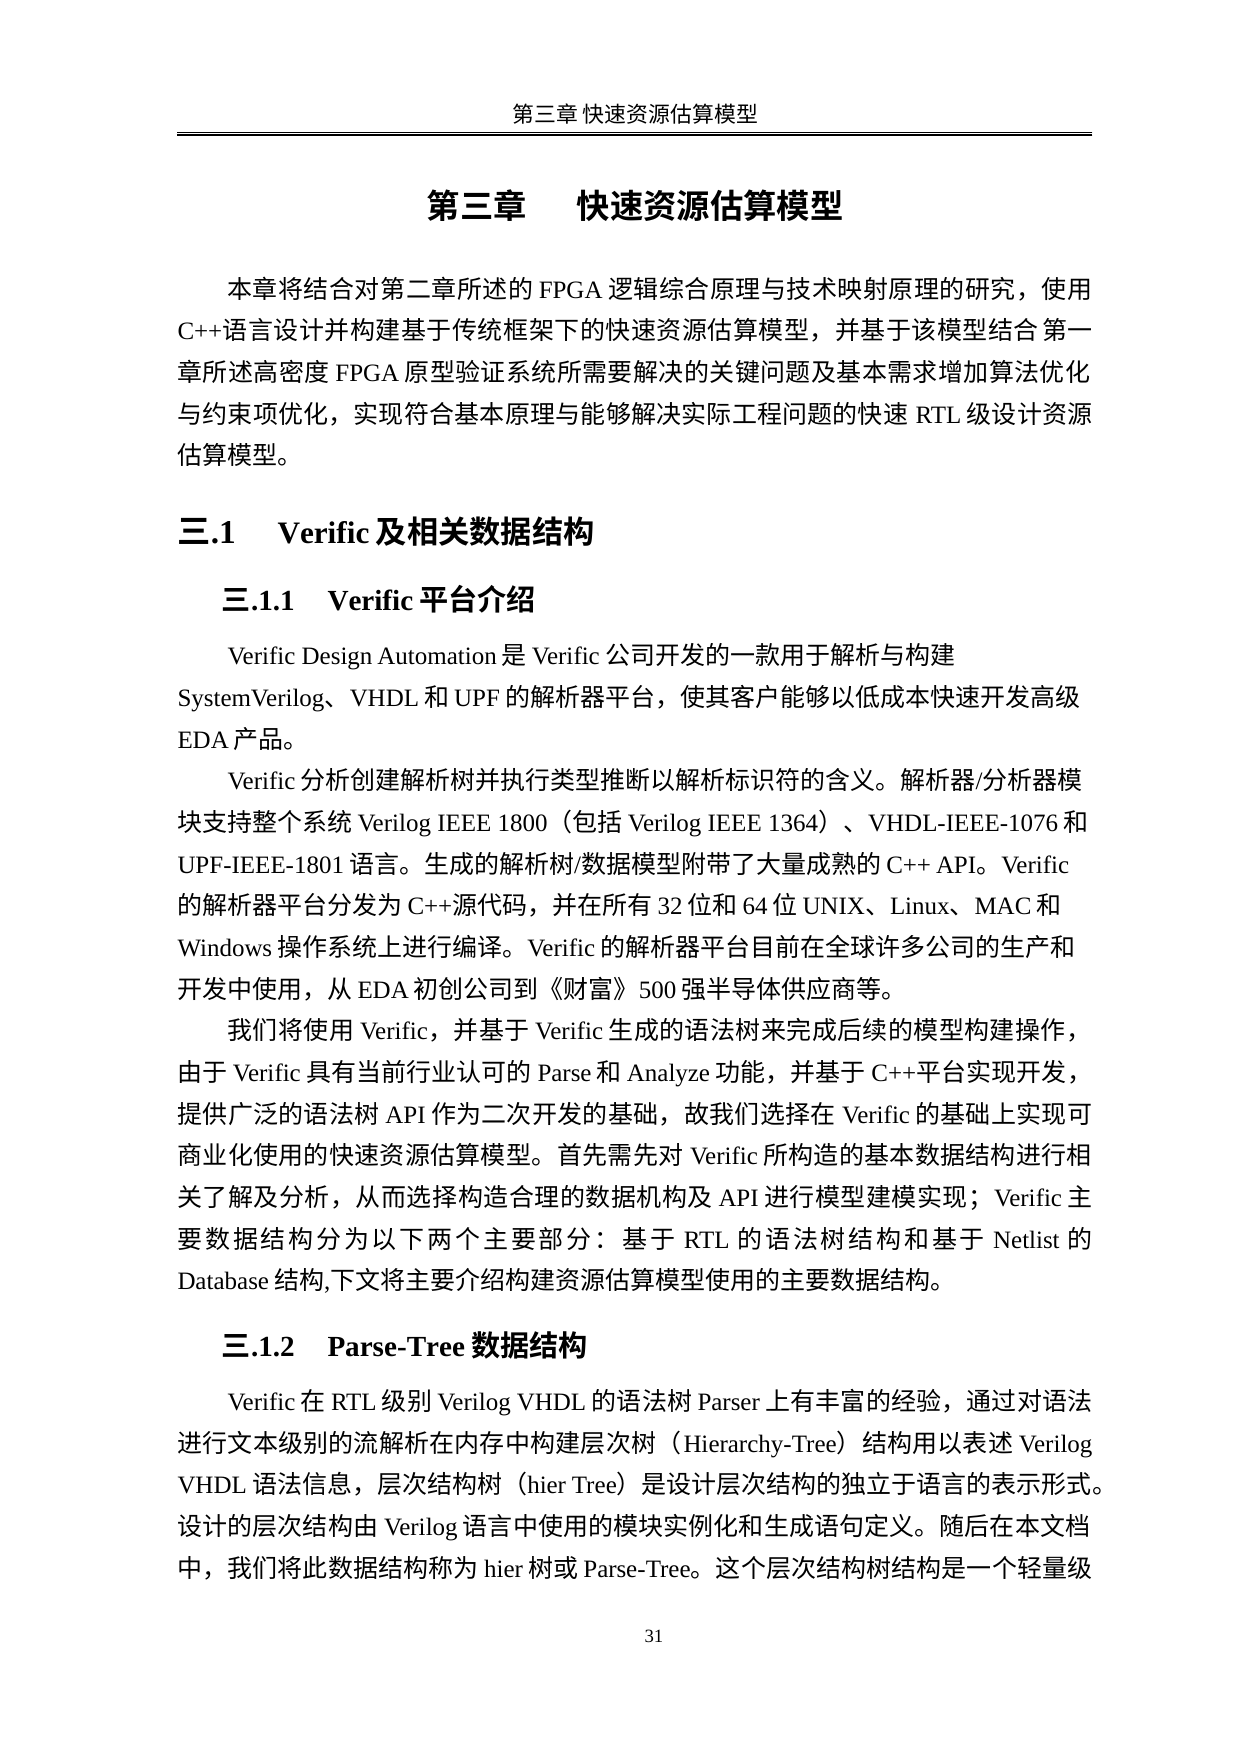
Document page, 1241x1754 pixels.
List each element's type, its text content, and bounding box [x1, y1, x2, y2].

text Verific Design Automation是Verific公司开发的一款用于解析与构建SystemVerilog、VHDL和UPF的解析器平台，使其客户能够以低成本快速开发高级EDA产品。 [177, 631, 1092, 756]
text Verific分析创建解析树并执行类型推断以解析标识符的含义。解析器/分析器模块支持整个系统Verilog IEEE 1800（包括Verilog IEEE 1364）、VHDL-IEEE-1076和UPF-IEEE-1801语言。生成的解析树/数据模型附带了大量成熟的C++ API。Verific的解析器平台分发为C++源代码，并在所有32位和64位UNIX、Linux、MAC和Windows操作系统上进行编译。Verific的解析器平台目前在全球许多公司的生产和开发中使用，从EDA初创公司到《财富》500强半导体供应商等。 [177, 756, 1092, 1006]
subtitle 快速资源估算模型 [177, 186, 1092, 227]
subtitle Verific及相关数据结构 [177, 511, 1092, 552]
text 我们将使用Verific，并基于Verific生成的语法树来完成后续的模型构建操作，由于Verific具有当前行业认可的Parse和Analyze功能，并基于C++平台实现开发，提供广泛的语法树API作为二次开发的基础，故我们选择在Verific的基础上实现可商业化使用的快速资源估算模型。首先需先对Verific所构造的基本数据结构进行相关了解及分析，从而选择构造合理的数据机构及API进行模型建模实现；Verific主要数据结构分为以下两个主要部分：基于RTL的语法树结构和基于Netlist的Database结构,下文将主要介绍构建资源估算模型使用的主要数据结构。 [177, 1006, 1092, 1298]
subtitle Verific平台介绍 [222, 577, 1092, 619]
subtitle Parse-Tree数据结构 [222, 1323, 1092, 1365]
text 本章将结合对第二章所述的FPGA逻辑综合原理与技术映射原理的研究，使用C++语言设计并构建基于传统框架下的快速资源估算模型，并基于该模型结合第一章所述高密度FPGA原型验证系统所需要解决的关键问题及基本需求增加算法优化与约束项优化，实现符合基本原理与能够解决实际工程问题的快速RTL级设计资源估算模型。 [177, 265, 1092, 473]
